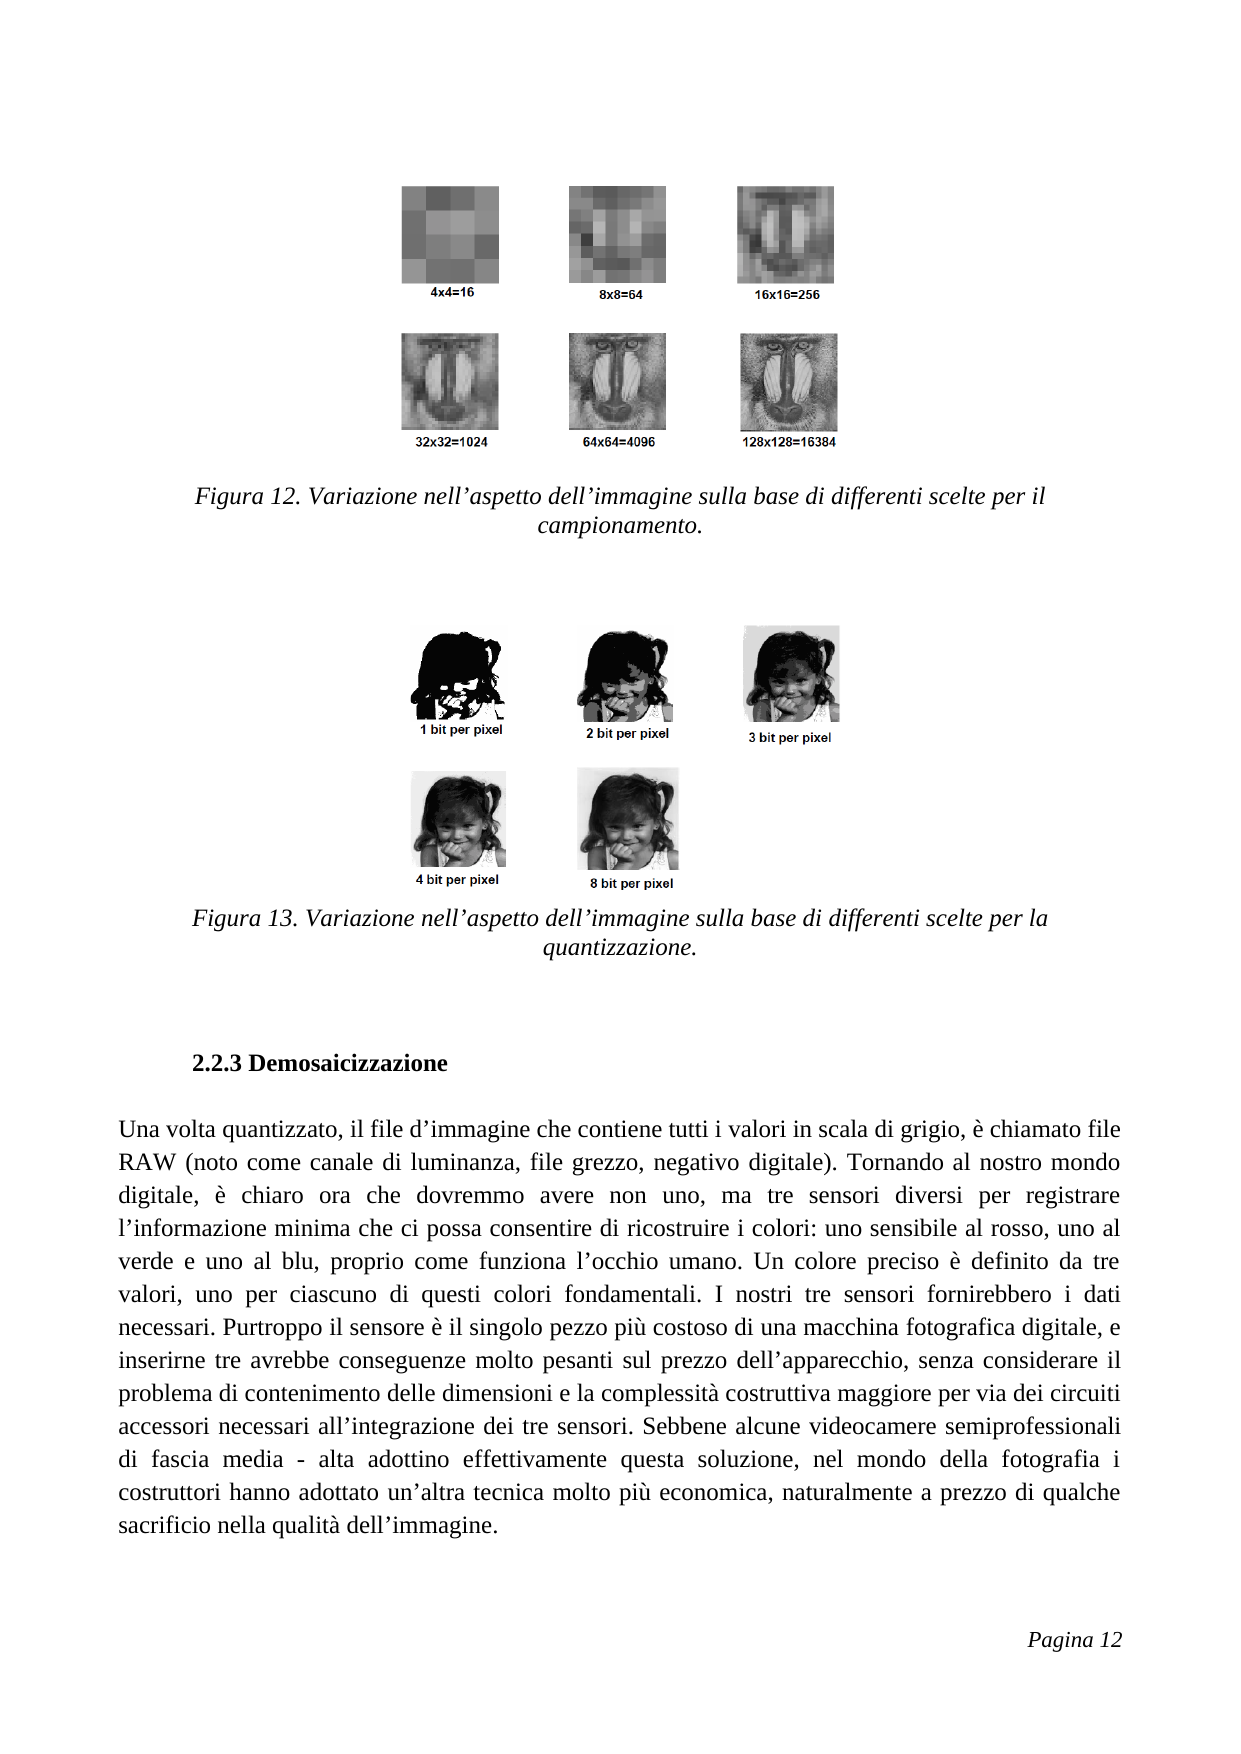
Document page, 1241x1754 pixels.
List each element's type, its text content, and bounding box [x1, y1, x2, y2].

text Una volta quantizzato, il file d’immagine che contiene tutti i valori in scala di grigio, è chiamato file RAW (noto come canale di luminanza, file grezzo, negativo digitale). Tornando al nostro mondo digitale, è chiaro ora che dovremmo avere non uno, ma tre sensori diversi per registrare l’informazione minima che ci possa consentire di ricostruire i colori: uno sensibile al rosso, uno al verde e uno al blu, proprio come funziona l’occhio umano. Un colore preciso è definito da tre valori, uno per ciascuno di questi colori fondamentali. I nostri tre sensori fornirebbero i dati necessari. Purtroppo il sensore è il singolo pezzo più costoso di una macchina fotografica digitale, e inserirne tre avrebbe conseguenze molto pesanti sul prezzo dell’apparecchio, senza considerare il problema di contenimento delle dimensioni e la complessità costruttiva maggiore per via dei circuiti accessori necessari all’integrazione dei tre sensori. Sebbene alcune videocamere semiprofessionali di fascia media - alta adottino effettivamente questa soluzione, nel mondo della fotografia i costruttori hanno adottato un’altra tecnica molto più economica, naturalmente a prezzo di qualche sacrificio nella qualità dell’immagine. [118, 1114, 1122, 1539]
text 2.2.3 Demosaicizzazione [192, 1048, 1122, 1076]
text Figura 12. Variazione nell’aspetto dell’immagine sulla base di differenti scelte per il campionamento. [118, 481, 1122, 539]
text Figura 13. Variazione nell’aspetto dell’immagine sulla base di differenti scelte per la quantizzazione. [118, 903, 1122, 961]
